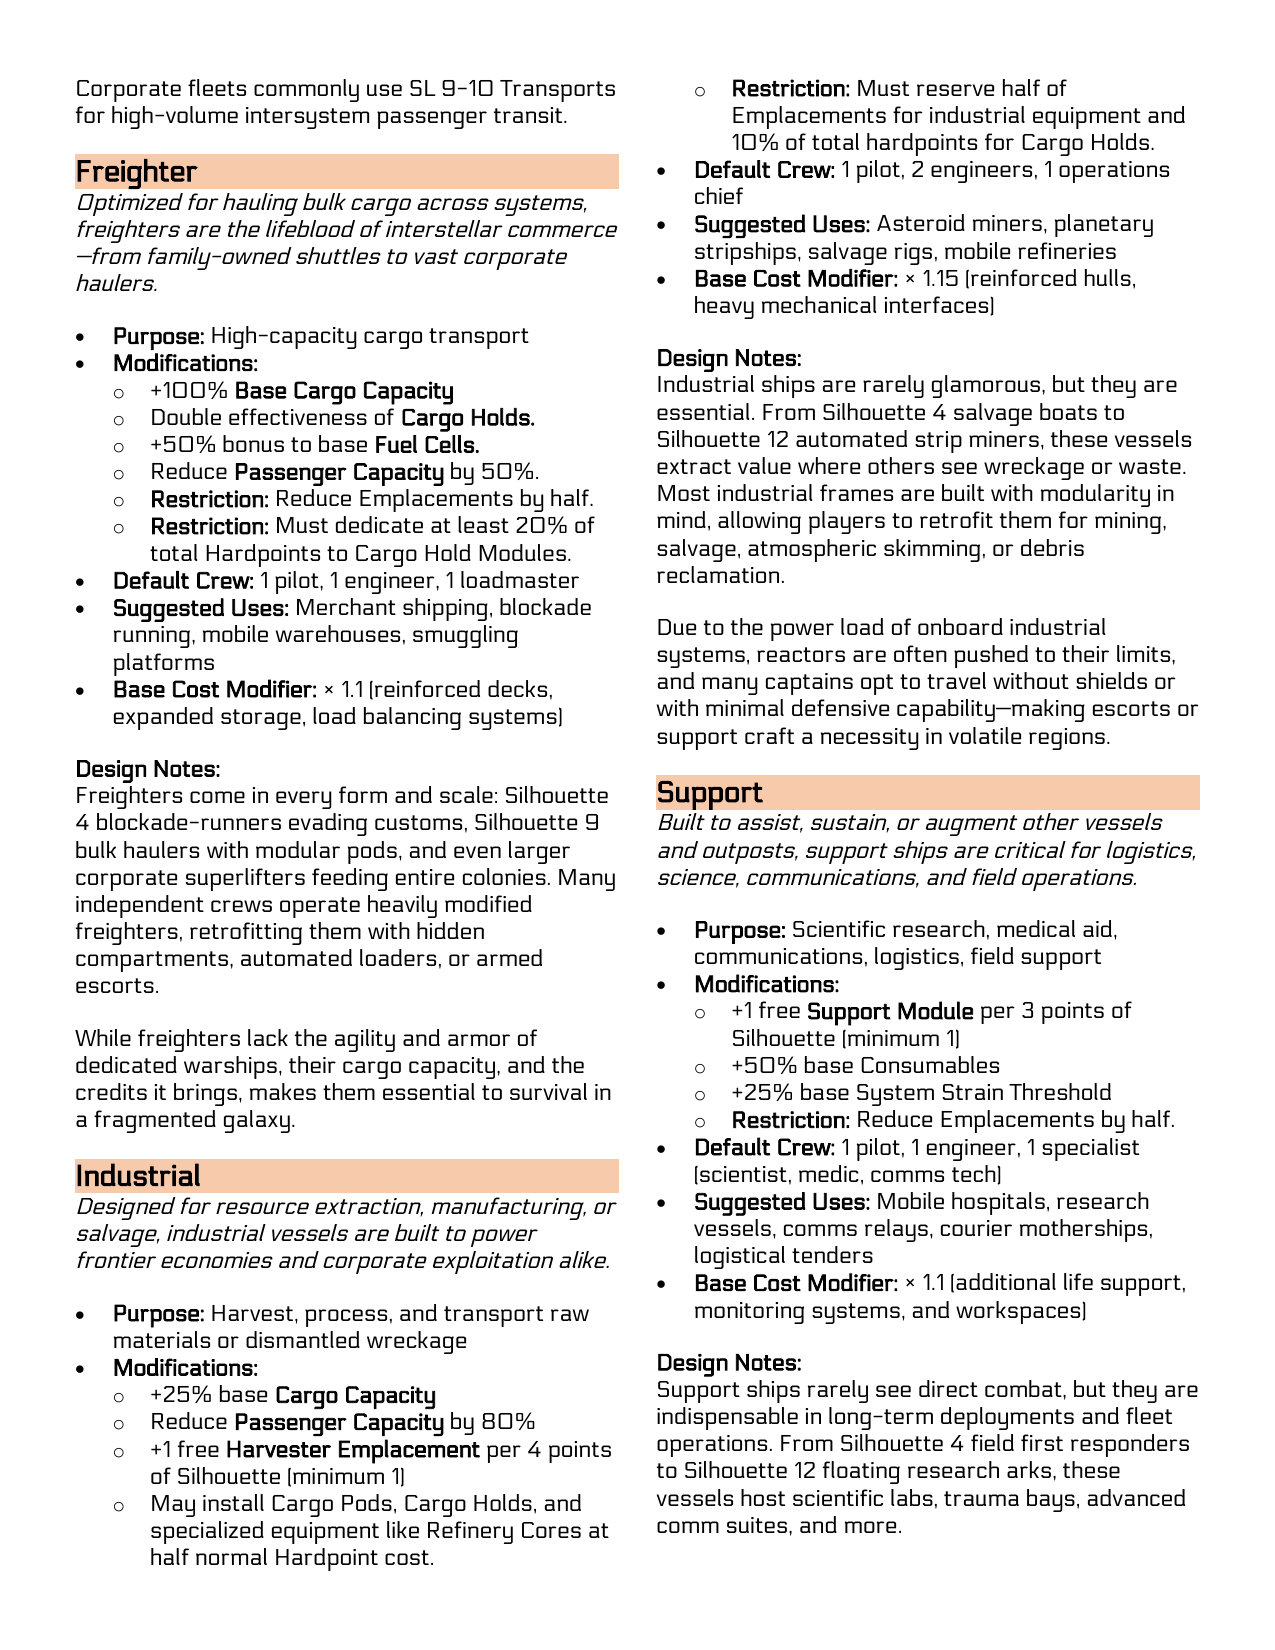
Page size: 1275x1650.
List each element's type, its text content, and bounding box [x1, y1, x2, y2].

list Base Cost Modifier: × 1.1 (reinforced decks, expanded storage, load balancing systems) [75, 676, 619, 731]
list Modifications: [656, 971, 1200, 998]
text Design Notes: Industrial ships are rarely glamorous, but they are essential. From Silhouette 4 salvage boats to Silhouette 12 automated strip miners, these vessels extract value where others see wreckage or waste. Most industrial frames are built with modularity in mind, allowing players to retrofit them for mining, salvage, atmospheric skimming, or debris reclamation. [656, 345, 1200, 589]
list Base Cost Modifier: × 1.1 (additional life support, monitoring systems, and workspaces) [656, 1270, 1200, 1324]
list Restriction: Reduce Emplacements by half. [694, 1107, 1200, 1134]
list Suggested Uses: Asteroid miners, planetary stripships, salvage rigs, mobile refineries [656, 211, 1200, 265]
text Built to assist, sustain, or augment other vessels and outposts, support ships are critical for logistics, science, communications, and field operations. [656, 810, 1200, 891]
list Base Cost Modifier: × 1.15 (reinforced hulls, heavy mechanical interfaces) [656, 265, 1200, 320]
text Design Notes: Support ships rarely see direct combat, but they are indispensable in long-term deployments and fleet operations. From Silhouette 4 field first responders to Silhouette 12 floating research arks, these vessels host scientific labs, trauma bays, advanced comm suites, and more. [656, 1349, 1200, 1539]
subtitle Industrial [75, 1159, 619, 1193]
list +25% base System Strain Threshold [694, 1079, 1200, 1107]
list +50% base Consumables [694, 1052, 1200, 1079]
text Designed for resource extraction, manufacturing, or salvage, industrial vessels are built to power frontier economies and corporate exploitation alike. [75, 1193, 619, 1275]
subtitle Freighter [75, 154, 619, 189]
list Default Crew: 1 pilot, 1 engineer, 1 loadmaster [75, 567, 619, 594]
list Restriction: Must dedicate at least 20% of total Hardpoints to Cargo Hold Modules. [112, 513, 619, 567]
list Suggested Uses: Merchant shipping, blockade running, mobile warehouses, smuggling platforms [75, 594, 619, 676]
text While freighters lack the agility and armor of dedicated warships, their cargo capacity, and the credits it brings, makes them essential to survival in a fragmented galaxy. [75, 1025, 619, 1134]
list Reduce Passenger Capacity by 50%. [112, 459, 619, 486]
list Double effectiveness of Cargo Holds. [112, 404, 619, 431]
list +100% Base Cargo Capacity [112, 377, 619, 404]
list Reduce Passenger Capacity by 80% [112, 1409, 619, 1436]
list Suggested Uses: Mobile hospitals, research vessels, comms relays, courier motherships, logistical tenders [656, 1188, 1200, 1270]
subtitle Support [656, 775, 1200, 810]
list Modifications: [75, 350, 619, 377]
list +25% base Cargo Capacity [112, 1382, 619, 1409]
text Due to the power load of onboard industrial systems, reactors are often pushed to their limits, and many captains opt to travel without shields or with minimal defensive capability—making escorts or support craft a necessity in volatile regions. [656, 614, 1200, 750]
list Purpose: High-capacity cargo transport [75, 323, 619, 350]
list Purpose: Scientific research, medical aid, communications, logistics, field support [656, 916, 1200, 971]
list +50% bonus to base Fuel Cells. [112, 431, 619, 459]
list Default Crew: 1 pilot, 1 engineer, 1 specialist (scientist, medic, comms tech) [656, 1134, 1200, 1188]
list May install Cargo Pods, Cargo Holds, and specialized equipment like Refinery Cores at half normal Hardpoint cost. [112, 1490, 619, 1572]
list +1 free Support Module per 3 points of Silhouette (minimum 1) [694, 998, 1200, 1052]
list +1 free Harvester Emplacement per 4 points of Silhouette (minimum 1) [112, 1436, 619, 1490]
list Modifications: [75, 1354, 619, 1382]
text Optimized for hauling bulk cargo across systems, freighters are the lifeblood of interstellar commerce—from family-owned shuttles to vast corporate haulers. [75, 189, 619, 298]
list Default Crew: 1 pilot, 2 engineers, 1 operations chief [656, 157, 1200, 211]
list Restriction: Reduce Emplacements by half. [112, 486, 619, 513]
text Design Notes: Freighters come in every form and scale: Silhouette 4 blockade-runners evading customs, Silhouette 9 bulk haulers with modular pods, and even larger corporate superlifters feeding entire colonies. Many independent crews operate heavily modified freighters, retrofitting them with hidden compartments, automated loaders, or armed escorts. [75, 756, 619, 1000]
list Restriction: Must reserve half of Emplacements for industrial equipment and 10% of total hardpoints for Cargo Holds. [694, 75, 1200, 157]
list Purpose: Harvest, process, and transport raw materials or dismantled wreckage [75, 1300, 619, 1354]
